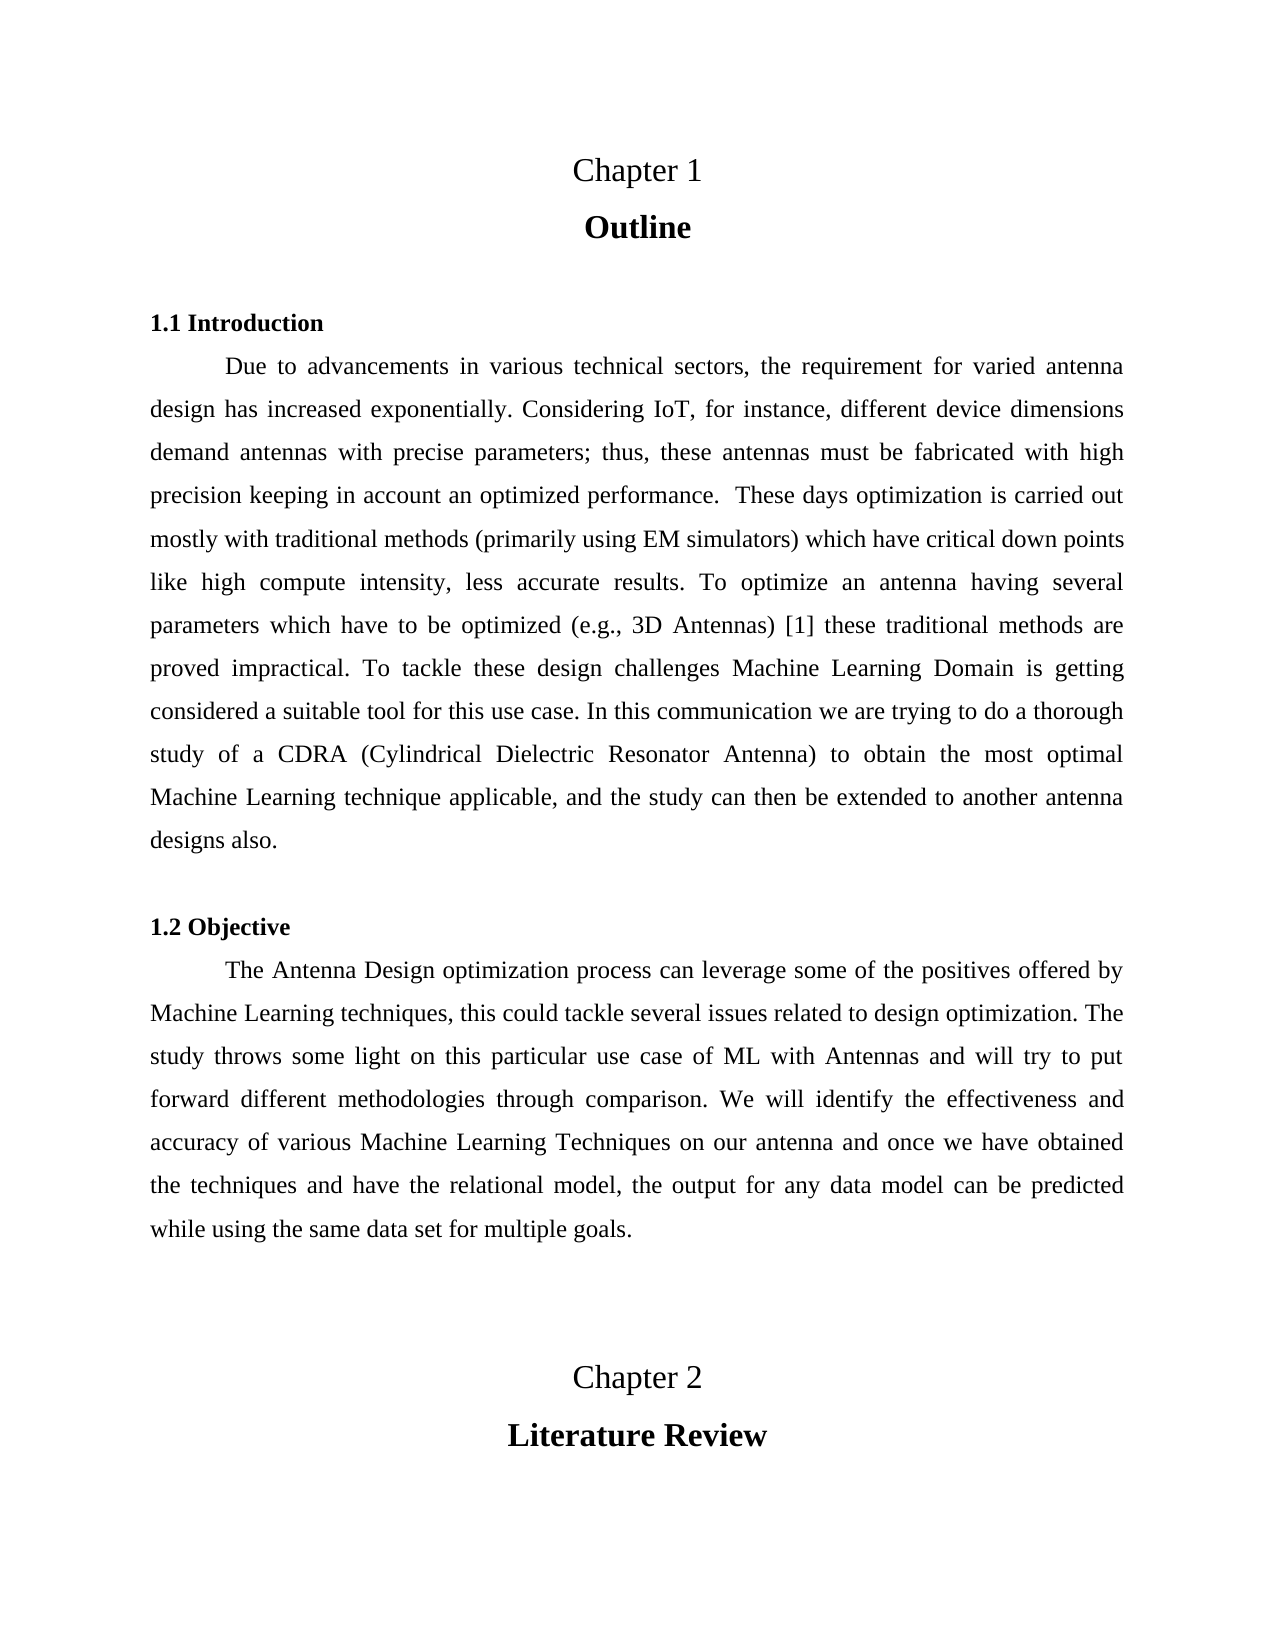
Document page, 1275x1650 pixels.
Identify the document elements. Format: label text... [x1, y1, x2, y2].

text Chapter 1 [150, 150, 1125, 188]
text 1.1 Introduction [150, 308, 1125, 337]
text Literature Review [150, 1415, 1125, 1453]
text The Antenna Design optimization process can leverage some of the positives offered by Machine Learning techniques, this could tackle several issues related to design optimization. The study throws some light on this particular use case of ML with Antennas and will try to put forward different methodologies through comparison. We will identify the effectiveness and accuracy of various Machine Learning Techniques on our antenna and once we have obtained the techniques and have the relational model, the output for any data model can be predicted while using the same data set for multiple goals. [150, 955, 1125, 1242]
text 1.2 Objective [150, 912, 1125, 941]
text Outline [150, 207, 1125, 246]
text Due to advancements in various technical sectors, the requirement for varied antenna design has increased exponentially. Considering IoT, for instance, different device dimensions demand antennas with precise parameters; thus, these antennas must be fabricated with high precision keeping in account an optimized performance. These days optimization is carried out mostly with traditional methods (primarily using EM simulators) which have critical down points like high compute intensity, less accurate results. To optimize an antenna having several parameters which have to be optimized (e.g., 3D Antennas) [1] these traditional methods are proved impractical. To tackle these design challenges Machine Learning Domain is getting considered a suitable tool for this use case. In this communication we are trying to do a thorough study of a CDRA (Cylindrical Dielectric Resonator Antenna) to obtain the most optimal Machine Learning technique applicable, and the study can then be extended to another antenna designs also. [150, 351, 1125, 854]
text Chapter 2 [150, 1357, 1125, 1396]
